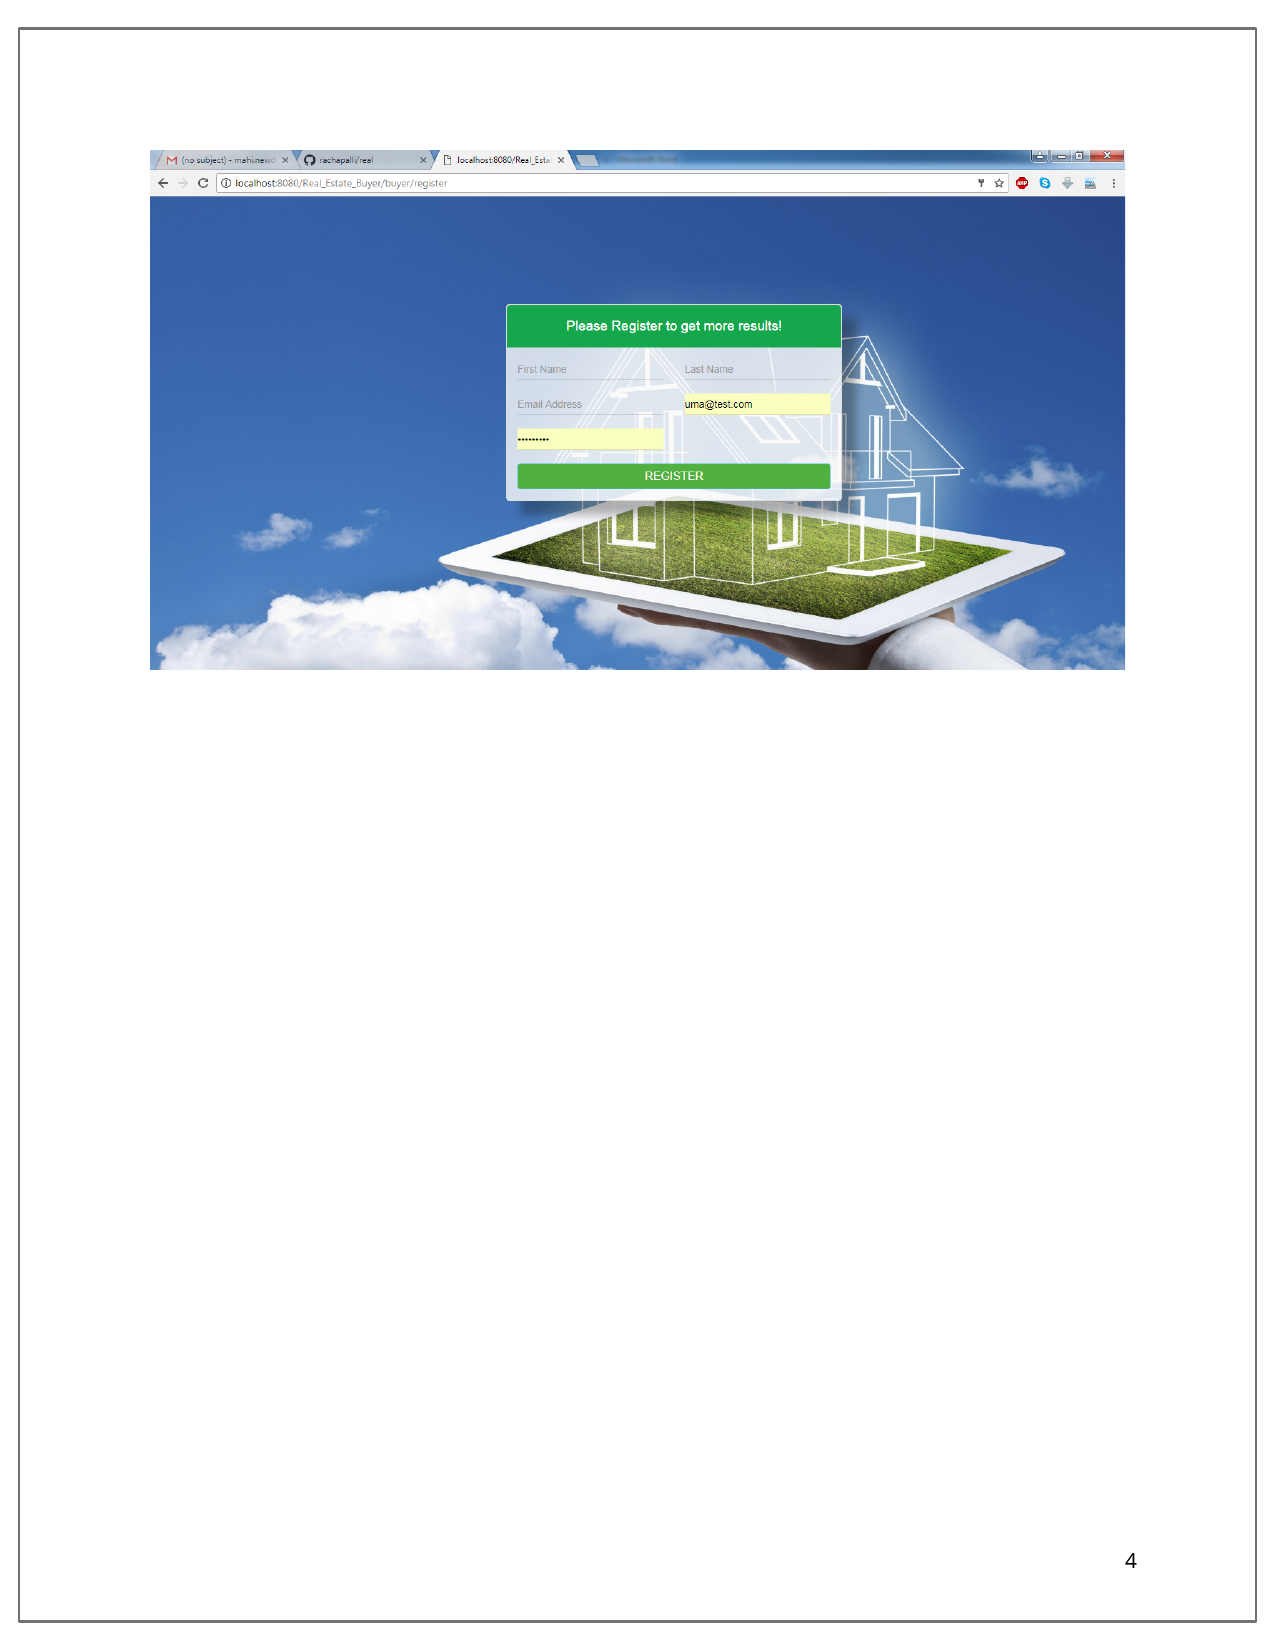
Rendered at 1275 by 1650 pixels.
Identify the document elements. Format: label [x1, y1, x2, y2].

picture [150, 150, 1125, 670]
